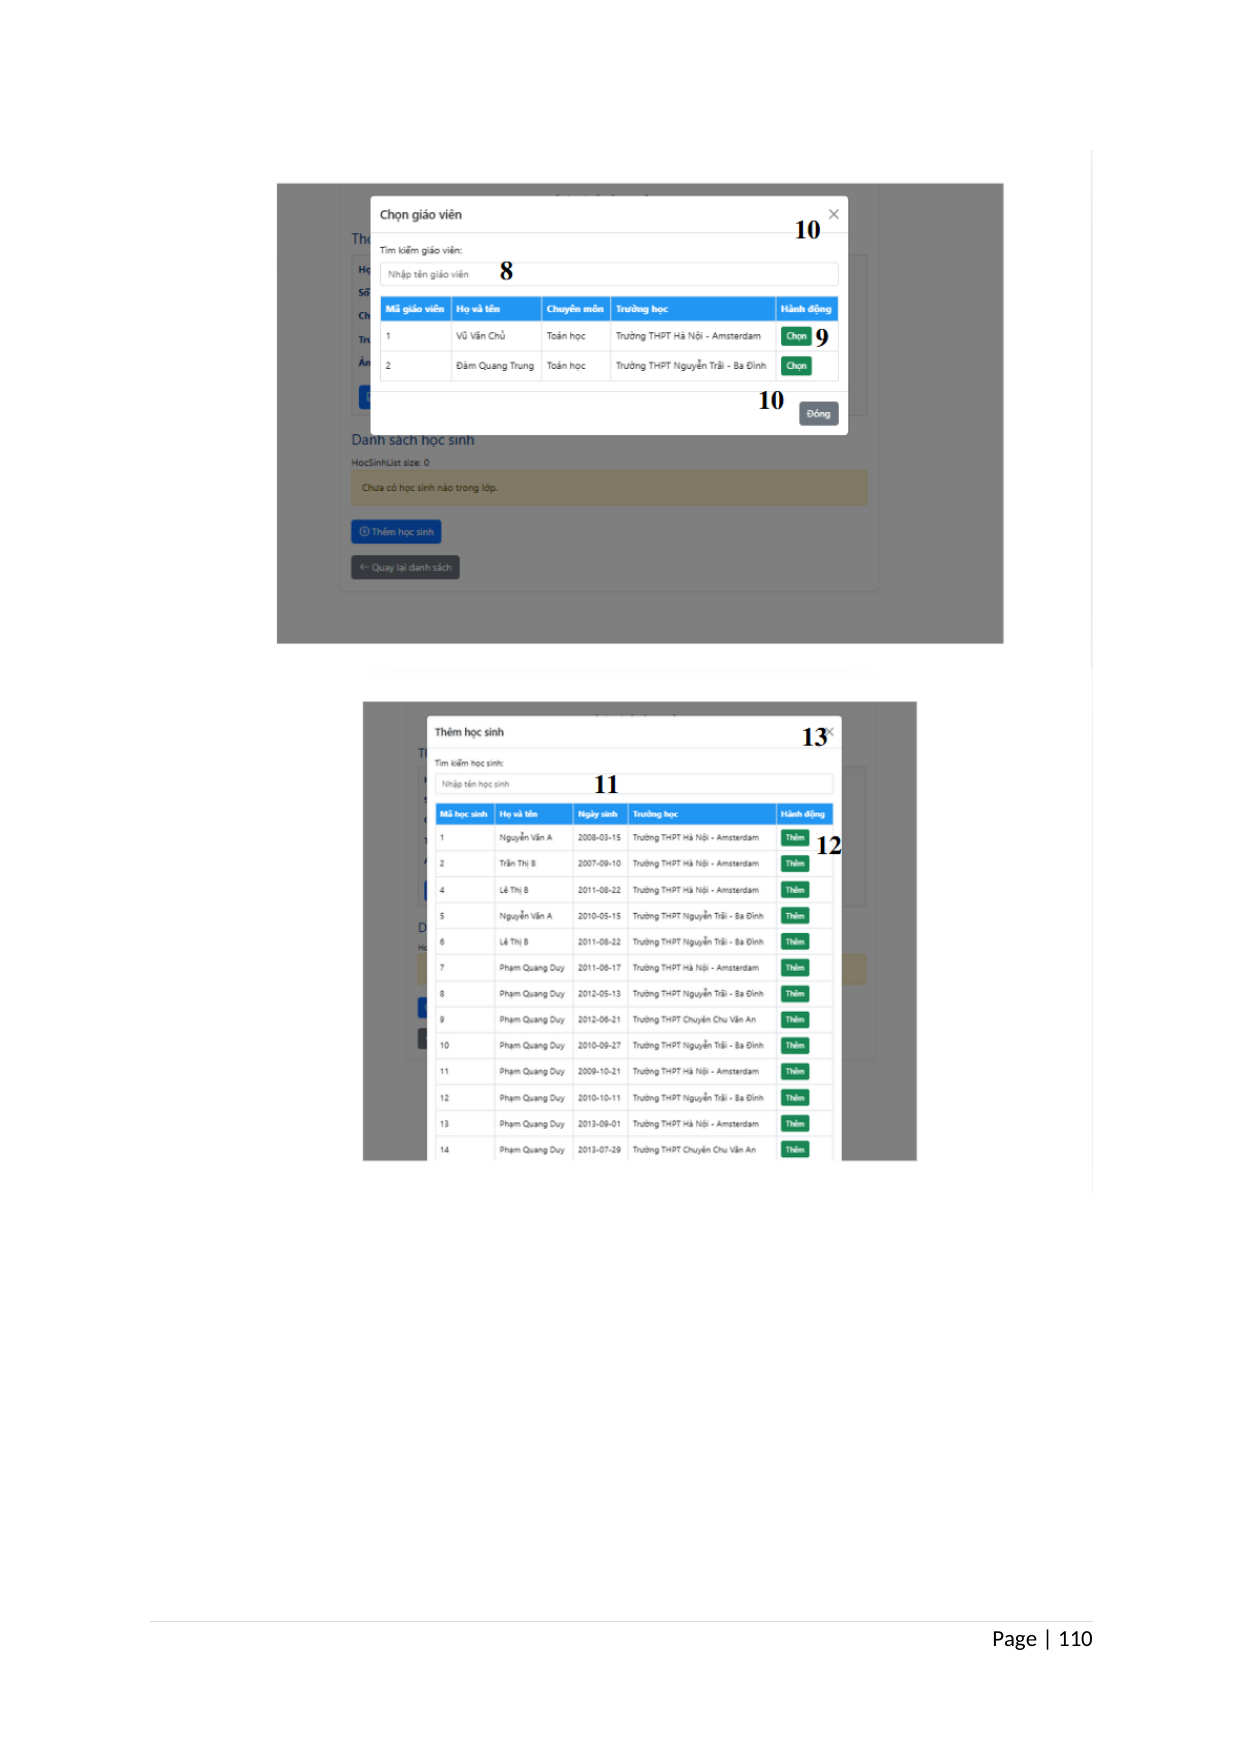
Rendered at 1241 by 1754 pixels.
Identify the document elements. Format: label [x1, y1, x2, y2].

picture [150, 150, 1093, 1194]
